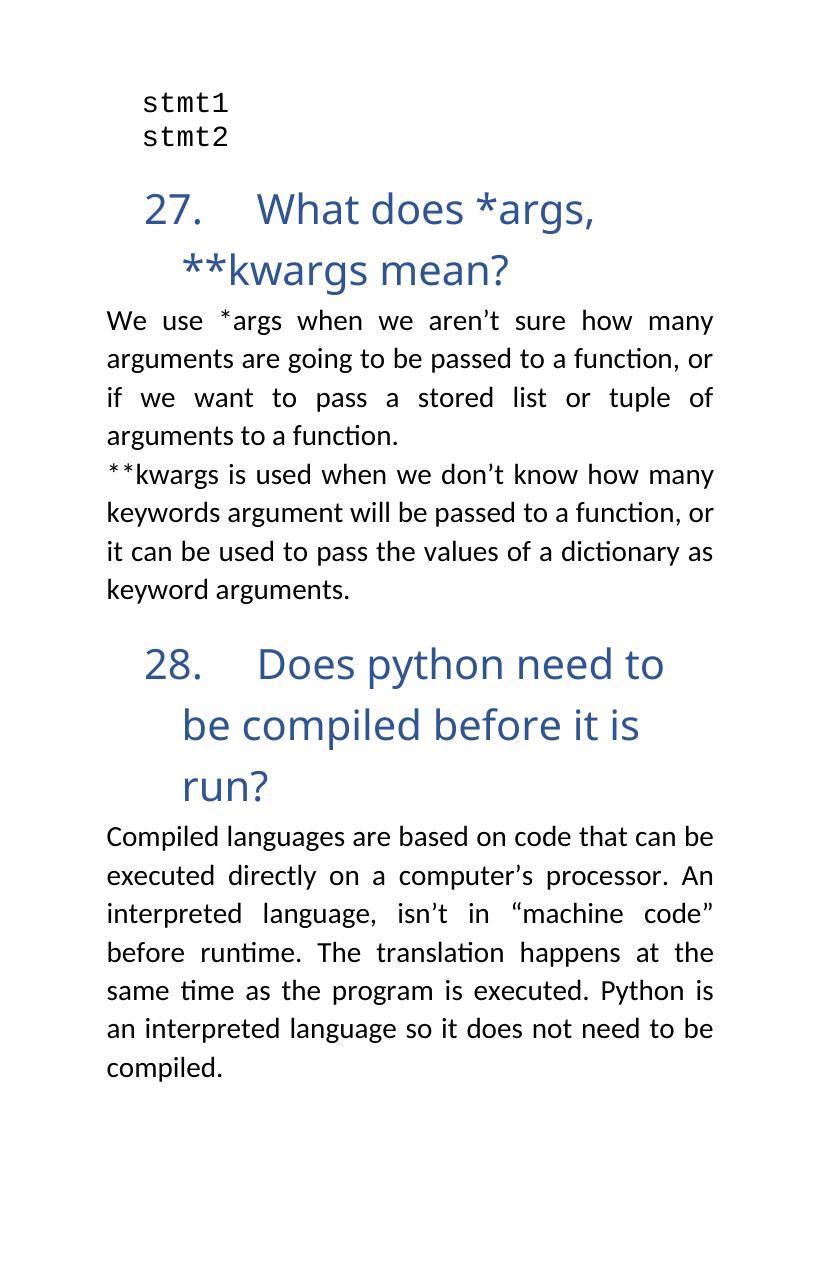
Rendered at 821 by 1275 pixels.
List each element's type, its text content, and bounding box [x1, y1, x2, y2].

subtitle Does python need to be compiled before it is run? [144, 635, 714, 814]
text stmt1 [106, 89, 714, 122]
text Compiled languages are based on code that can be executed directly on a computer’s processor. An interpreted language, isn’t in “machine code” before runtime. The translation happens at the same time as the program is executed. Python is an interpreted language so it does not need to be compiled. [106, 818, 714, 1085]
text **kwargs is used when we don’t know how many keywords argument will be passed to a function, or it can be used to pass the values of a dictionary as keyword arguments. [106, 456, 714, 607]
text We use *args when we aren’t sure how many arguments are going to be passed to a function, or if we want to pass a stored list or tuple of arguments to a function. [106, 302, 714, 453]
text stmt2 [106, 122, 714, 155]
subtitle What does *args, **kwargs mean? [144, 180, 714, 298]
